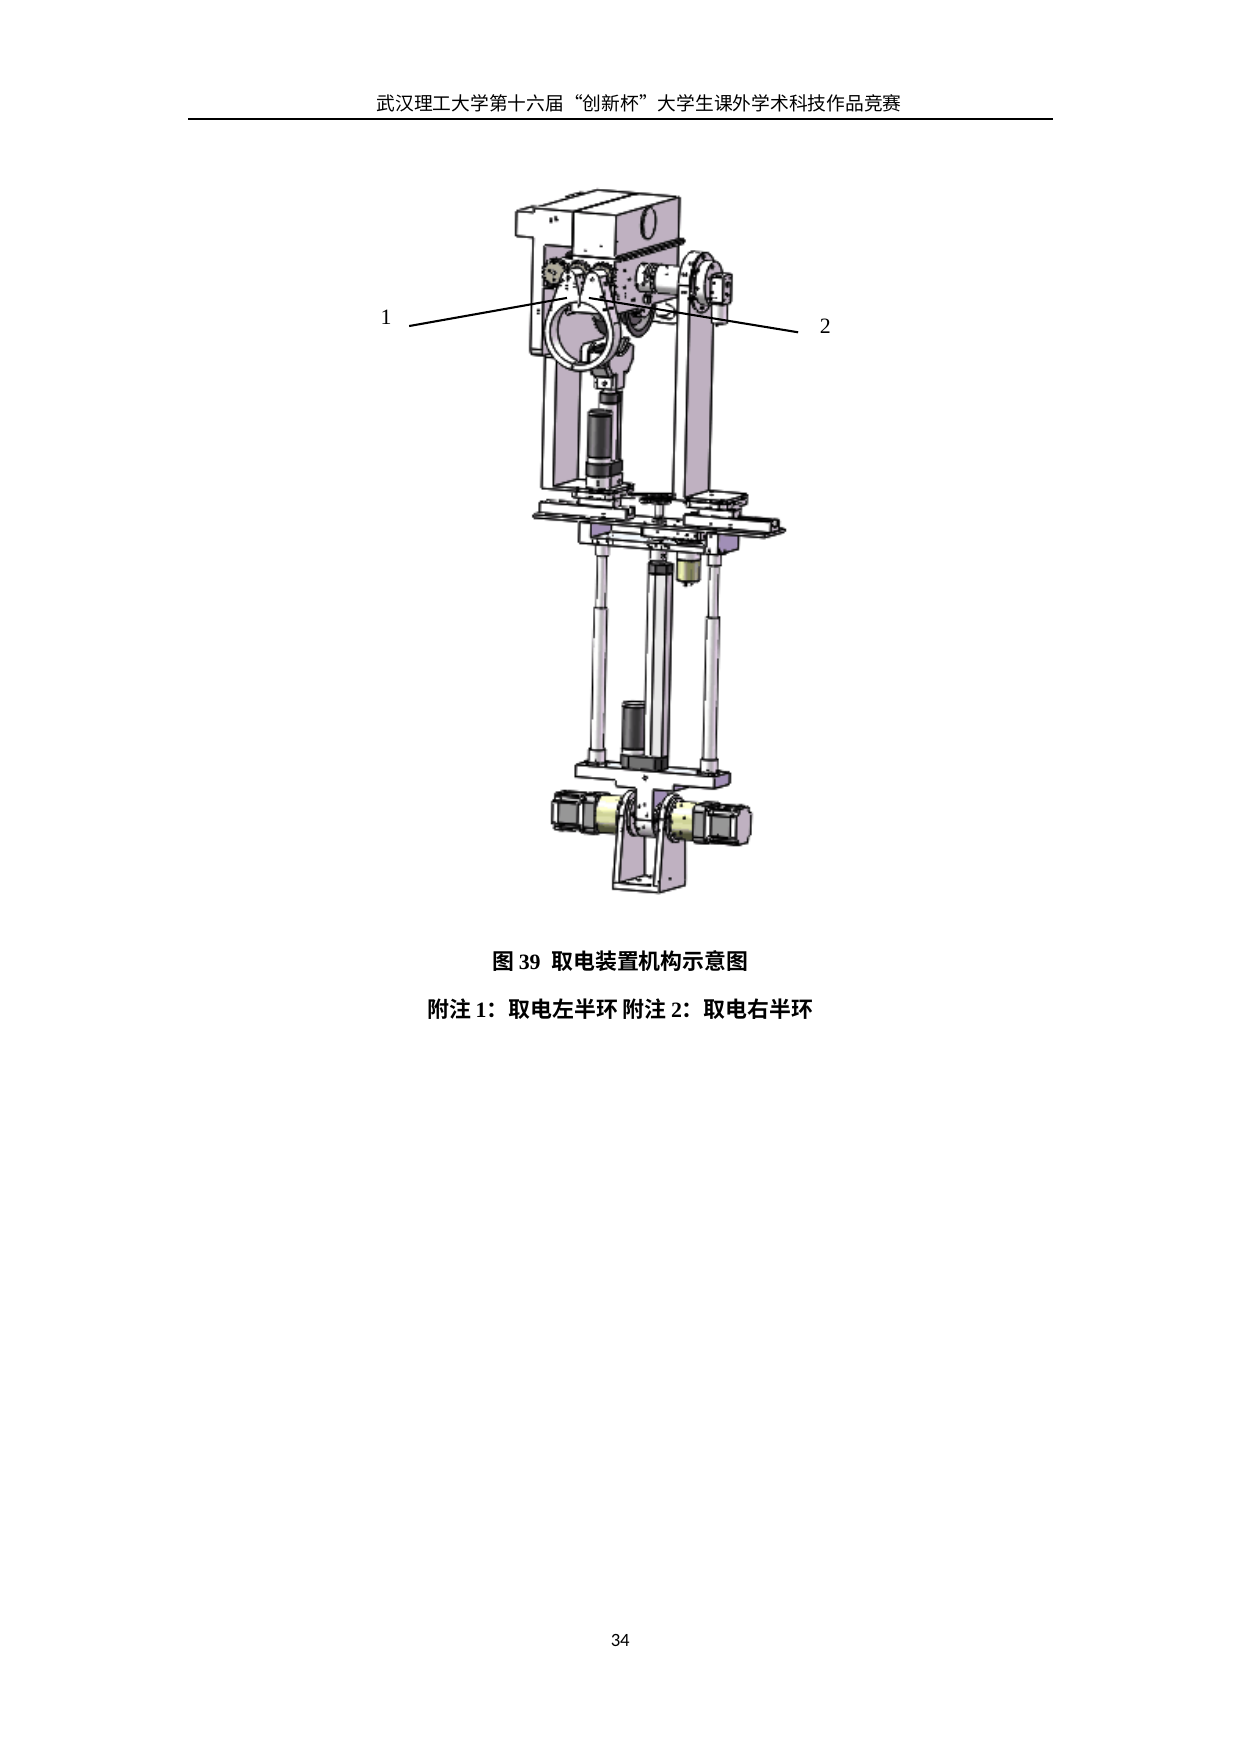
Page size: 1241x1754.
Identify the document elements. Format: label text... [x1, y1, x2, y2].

picture [429, 163, 871, 934]
text 附注1：取电左半环 附注2：取电右半环 [187, 992, 1053, 1024]
text 图39 取电装置机构示意图 [187, 943, 1053, 976]
